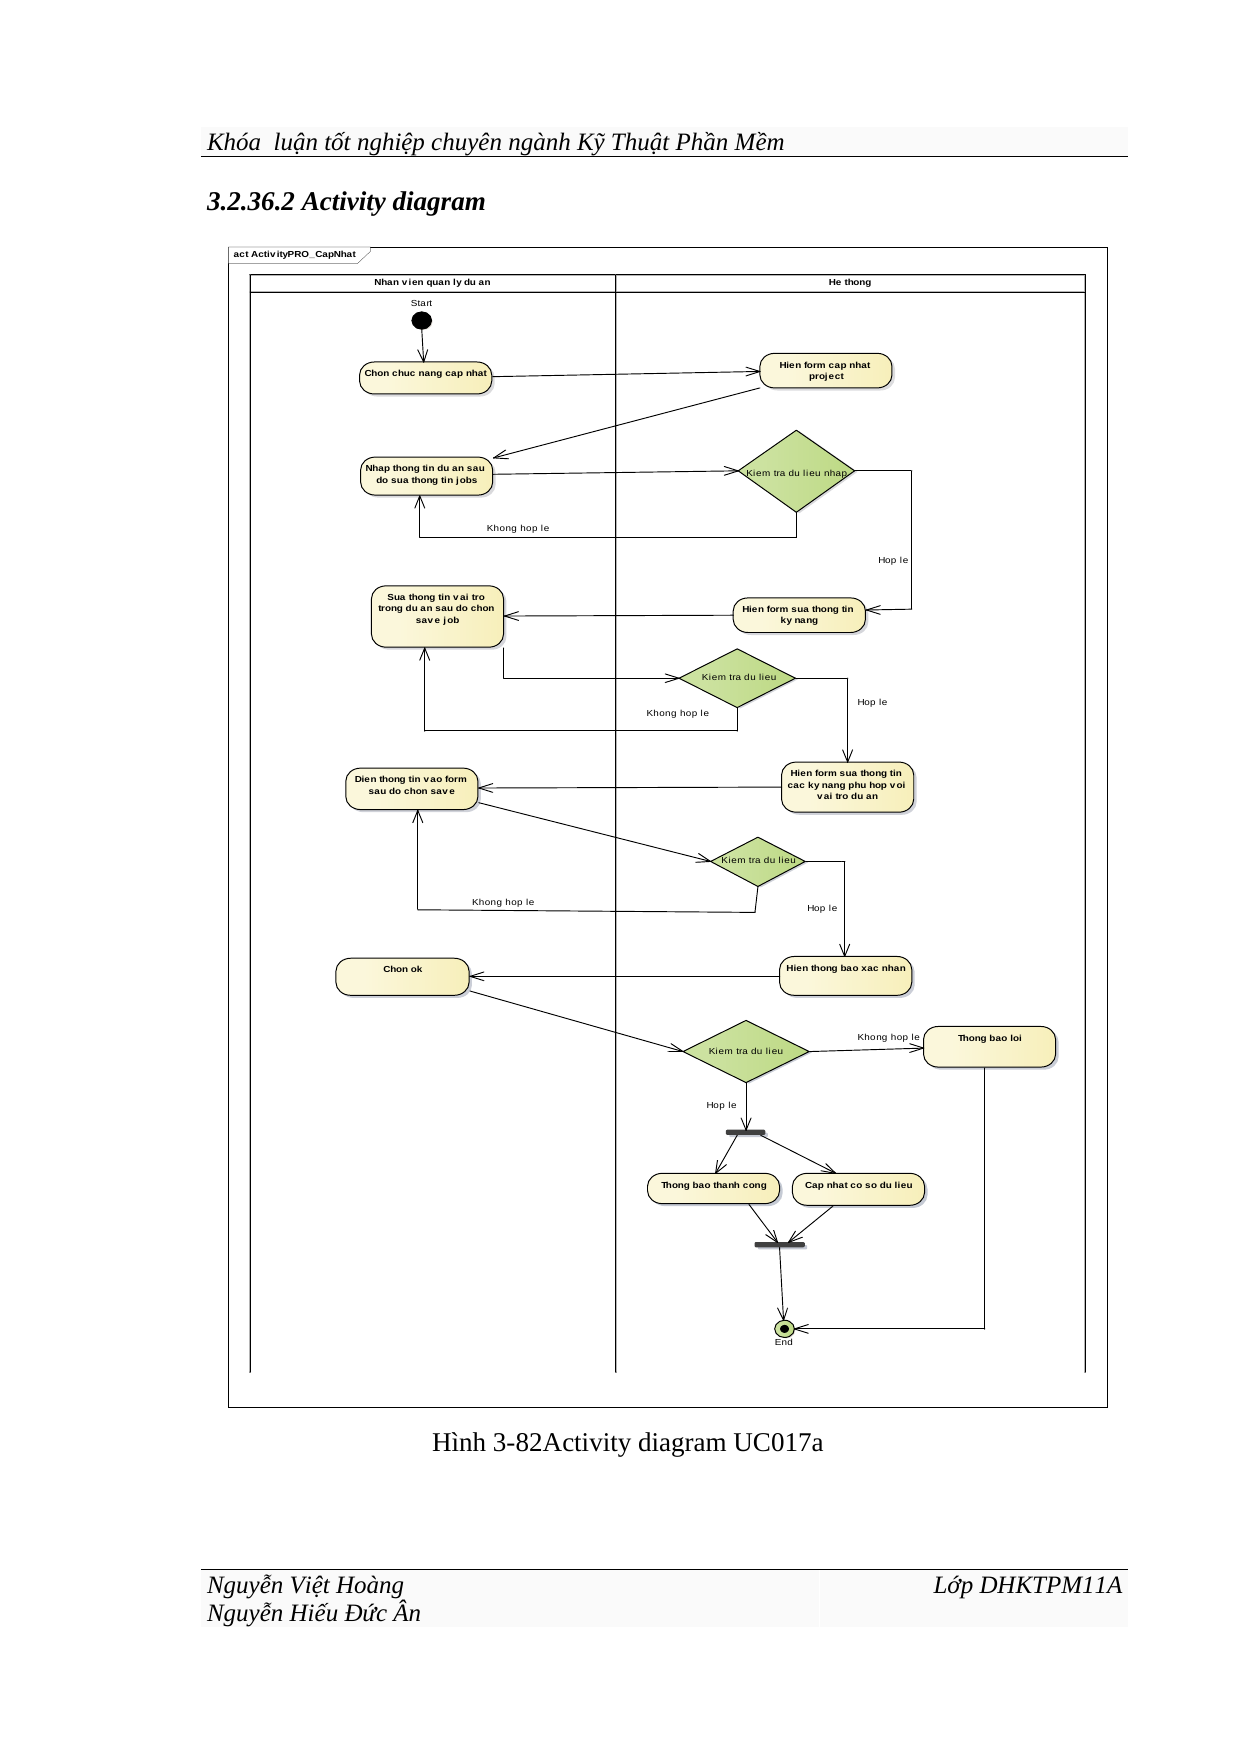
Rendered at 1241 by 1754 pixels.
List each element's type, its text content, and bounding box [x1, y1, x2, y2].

subtitle Activity diagram [207, 185, 1122, 216]
